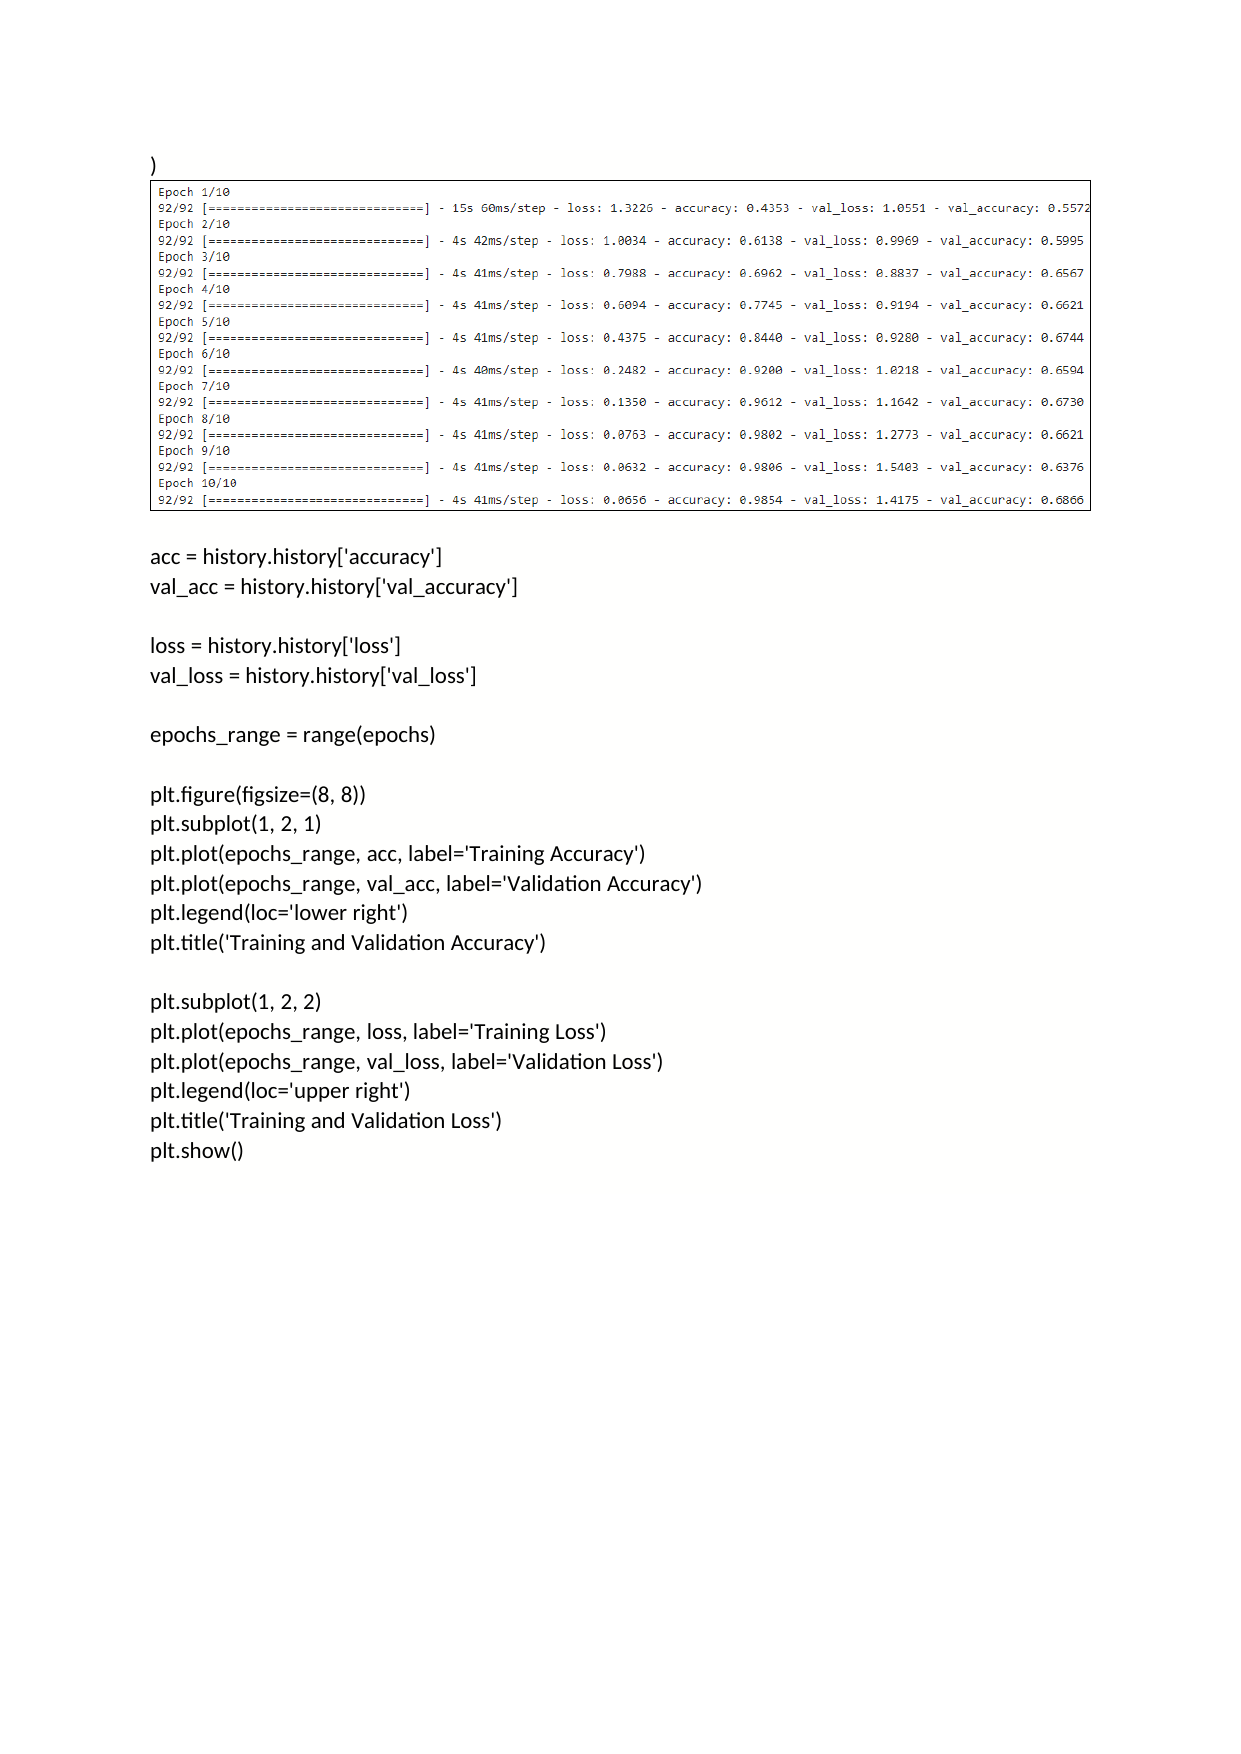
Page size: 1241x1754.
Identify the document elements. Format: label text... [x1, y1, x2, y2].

text ) [150, 150, 1090, 180]
text plt.legend(loc='lower right') [150, 897, 1090, 926]
text epochs_range = range(epochs) [150, 719, 1090, 748]
text plt.title('Training and Validation Loss') [150, 1104, 1090, 1134]
text plt.title('Training and Validation Accuracy') [150, 926, 1090, 956]
text plt.figure(figsize=(8, 8)) [150, 778, 1090, 808]
picture [151, 181, 1090, 510]
text plt.plot(epochs_range, acc, label='Training Accuracy') [150, 837, 1090, 867]
text loss = history.history['loss'] [150, 629, 1090, 659]
text plt.plot(epochs_range, val_loss, label='Validation Loss') [150, 1045, 1090, 1075]
text plt.show() [150, 1134, 1090, 1164]
text plt.subplot(1, 2, 1) [150, 808, 1090, 837]
text plt.subplot(1, 2, 2) [150, 986, 1090, 1016]
text plt.plot(epochs_range, val_acc, label='Validation Accuracy') [150, 867, 1090, 897]
text plt.legend(loc='upper right') [150, 1075, 1090, 1104]
text plt.plot(epochs_range, loss, label='Training Loss') [150, 1016, 1090, 1045]
text val_acc = history.history['val_accuracy'] [150, 570, 1090, 600]
text val_loss = history.history['val_loss'] [150, 659, 1090, 689]
text acc = history.history['accuracy'] [150, 541, 1090, 570]
